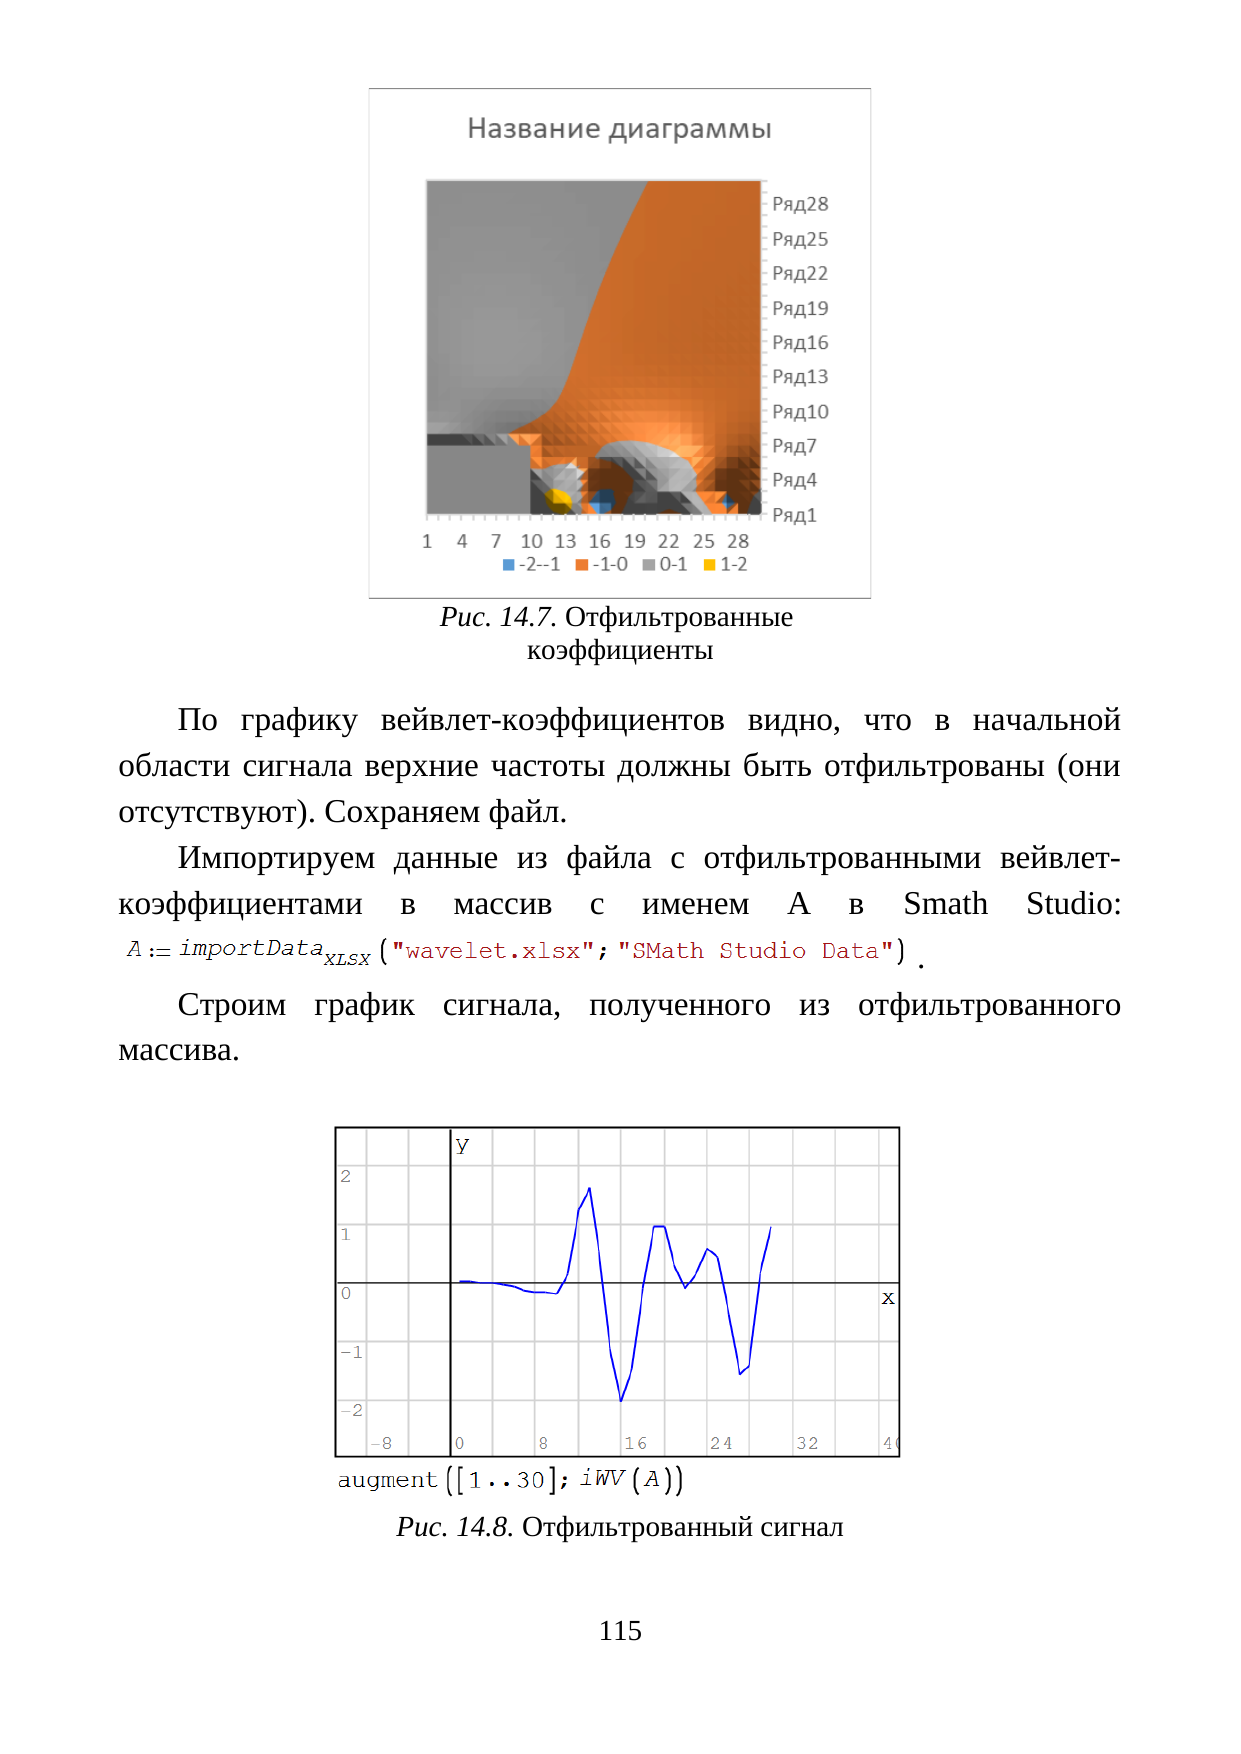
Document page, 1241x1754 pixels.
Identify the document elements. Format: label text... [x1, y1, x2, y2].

text Импортируем данные из файла с отфильтрованными вейвлет-коэффициентами в массив с именем А в Smath Studio: . [118, 837, 1122, 976]
text Рис. 14.8. Отфильтрованный сигнал [118, 1509, 1122, 1543]
text По графику вейвлет-коэффициентов видно, что в начальной области сигнала верхние частоты должны быть отфильтрованы (они отсутствуют). Сохраняем файл. [118, 699, 1122, 829]
picture [118, 928, 917, 969]
text Рис. 14.7. Отфильтрованные коэффициенты [118, 599, 1122, 666]
picture [329, 1121, 911, 1509]
text Строим график сигнала, полученного из отфильтрованного массива. [118, 984, 1122, 1068]
picture [368, 88, 872, 599]
